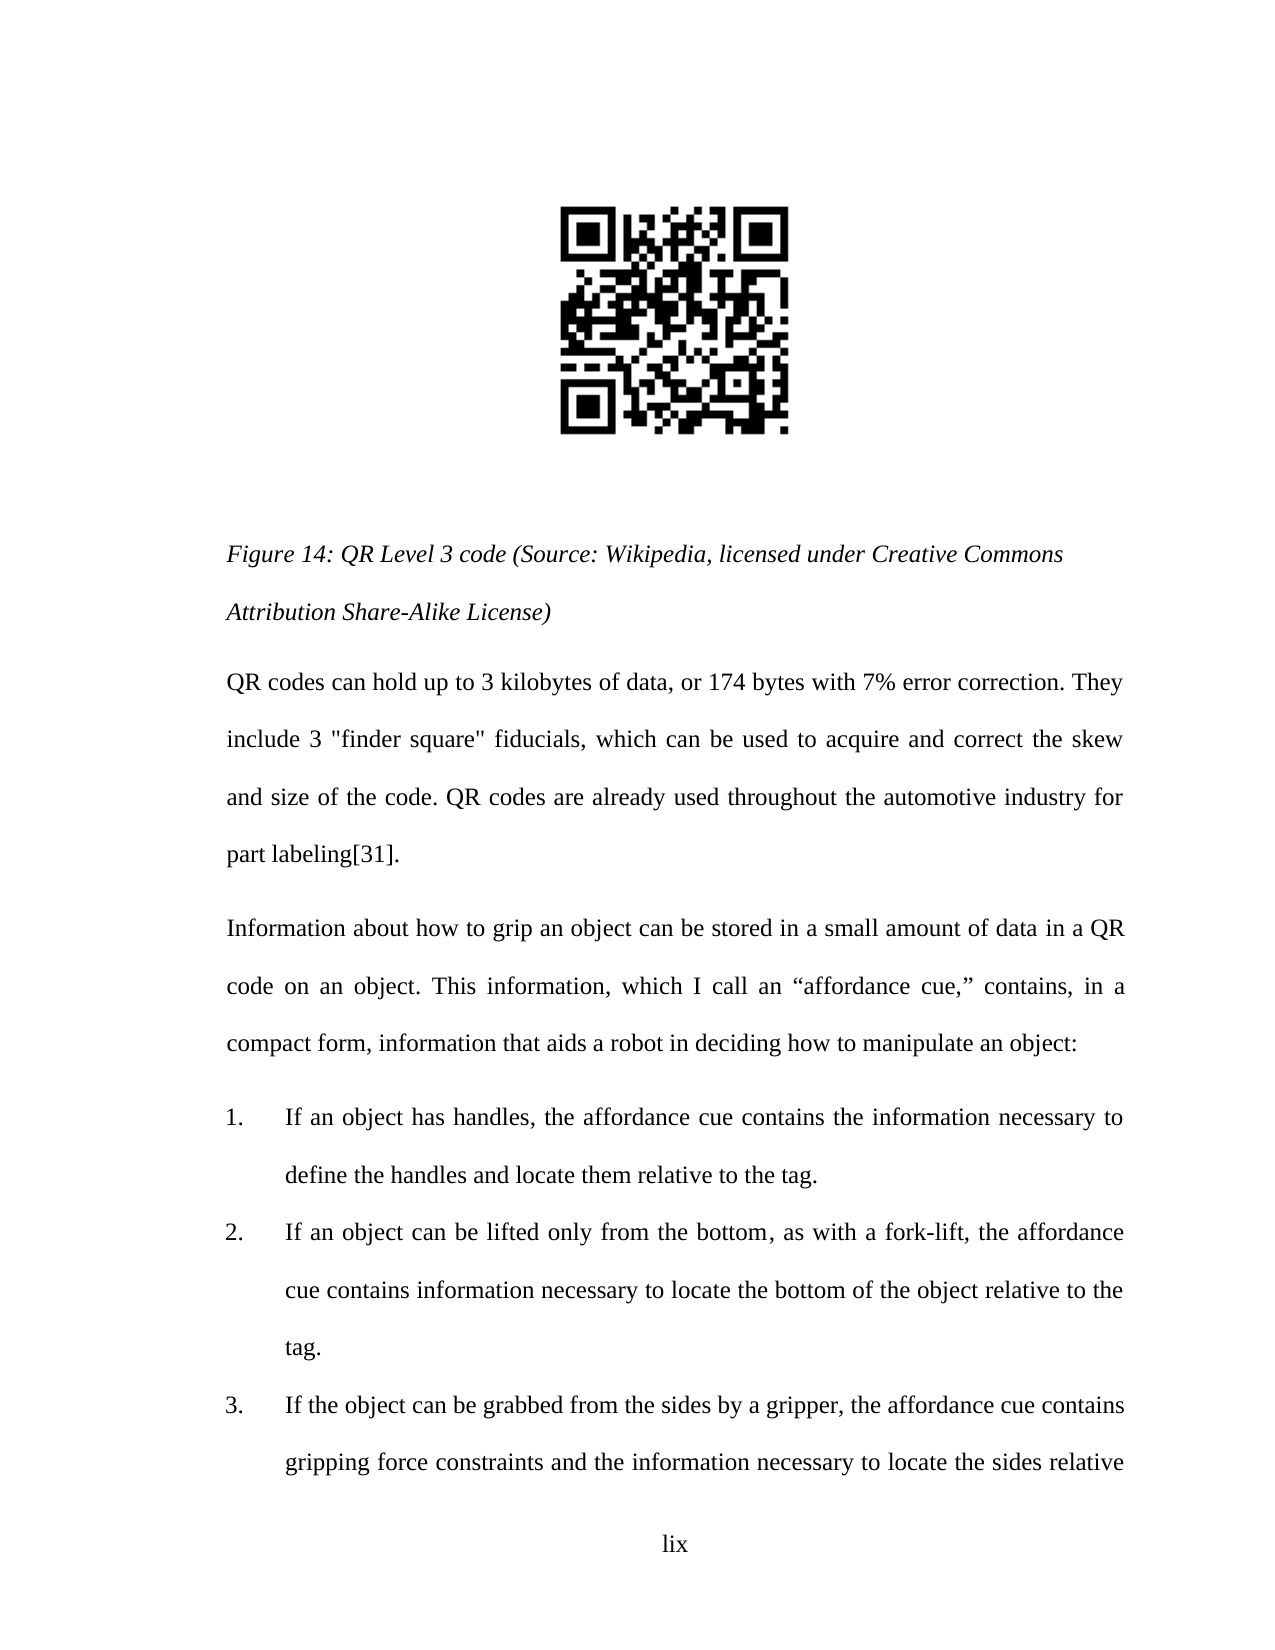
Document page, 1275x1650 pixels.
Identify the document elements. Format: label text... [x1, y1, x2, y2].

text Figure 14: QR Level 3 code (Source: Wikipedia, licensed under Creative Commons Attribution Share-Alike License) [226, 539, 1125, 625]
list If an object can be lifted only from the bottom, as with a fork-lift, the affordance cue contains information necessary to locate the bottom of the object relative to the tag. [225, 1217, 1125, 1361]
text Information about how to grip an object can be stored in a small amount of data in a QR code on an object. This information, which I call an “affordance cue,” contains, in a compact form, information that aids a robot in deciding how to manipulate an object: [226, 913, 1125, 1057]
picture [503, 150, 848, 494]
list If an object has handles, the affordance cue contains the information necessary to define the handles and locate them relative to the tag. [225, 1102, 1125, 1189]
text QR codes can hold up to 3 kilobytes of data, or 174 bytes with 7% error correction. They include 3 "finder square" fiducials, which can be used to acquire and correct the skew and size of the code. QR codes are already used throughout the automotive industry for part labeling[31]. [226, 667, 1125, 868]
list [225, 1390, 1125, 1476]
